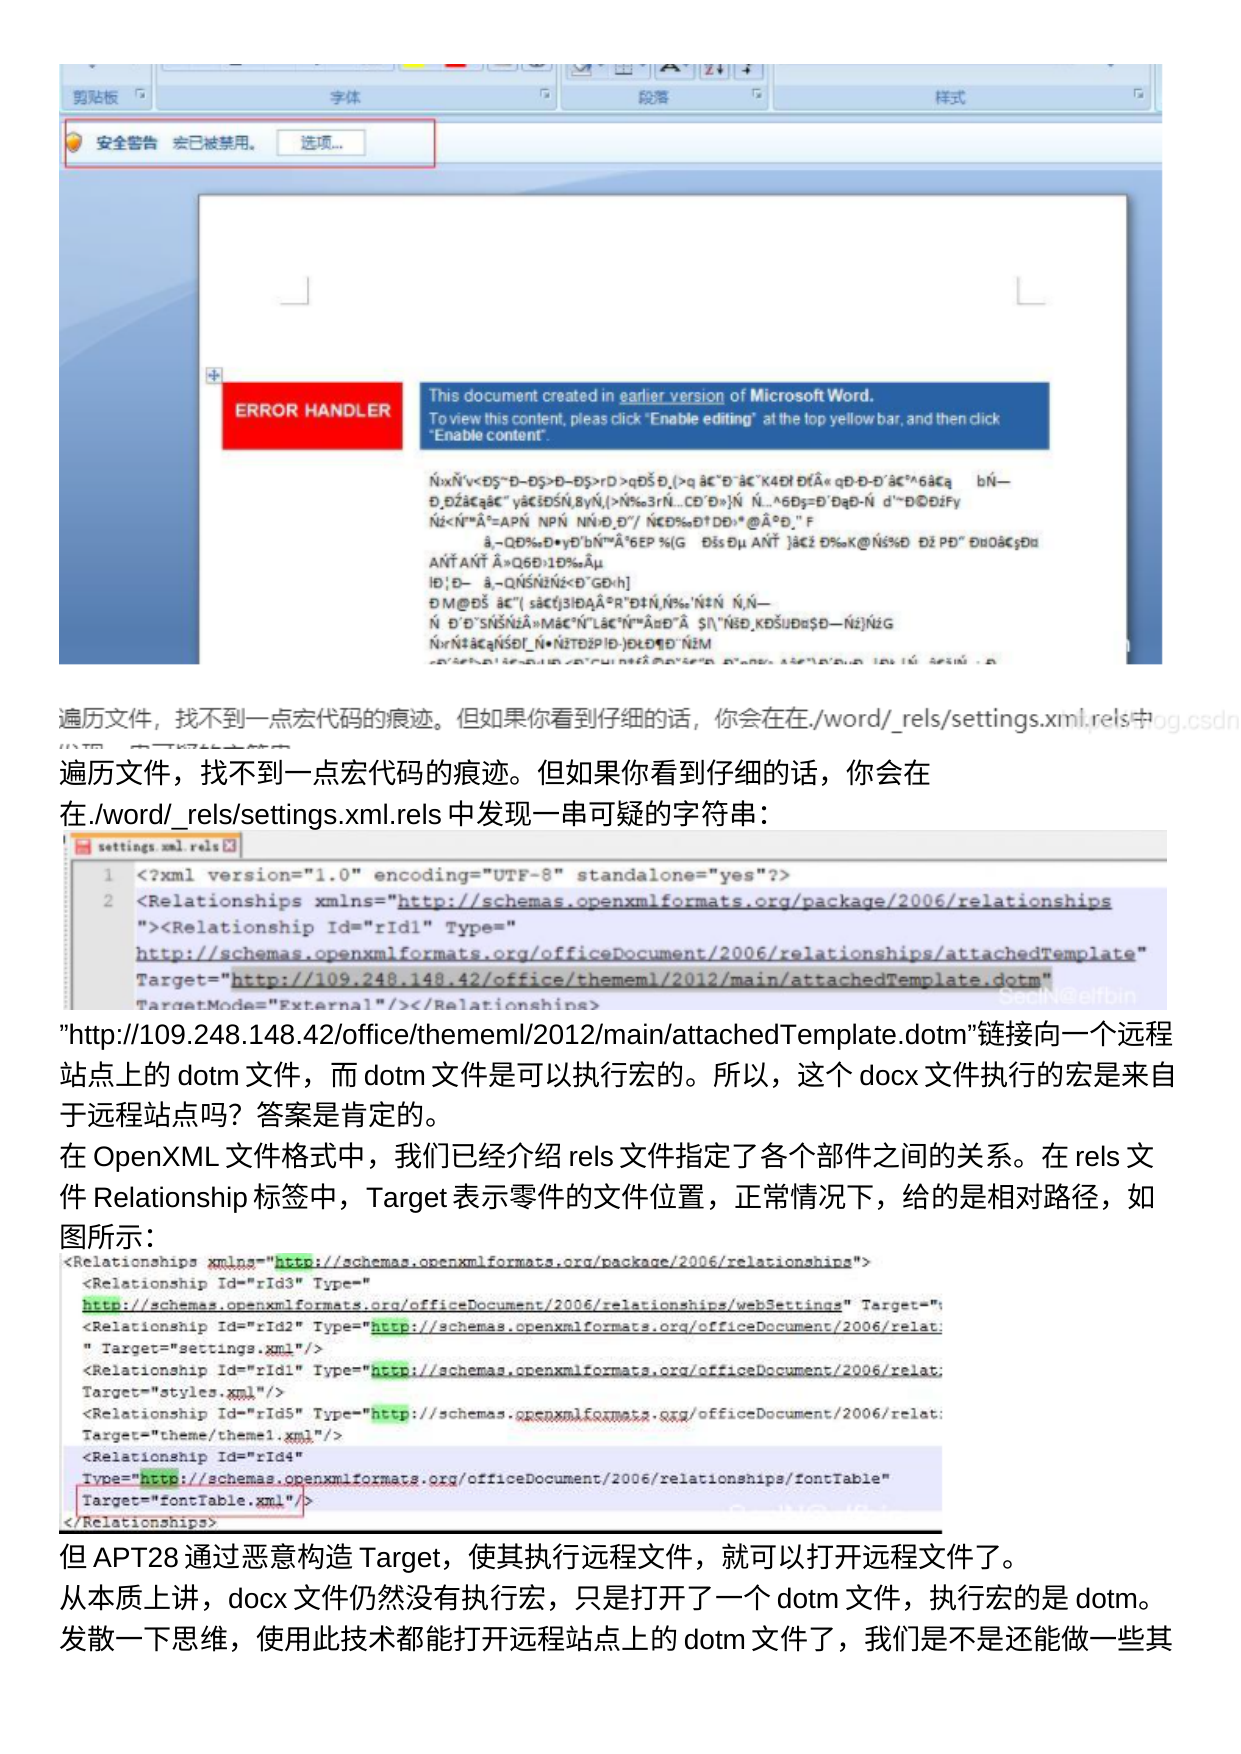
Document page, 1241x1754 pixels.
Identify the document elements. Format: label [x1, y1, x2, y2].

picture [59, 830, 1167, 1010]
picture [59, 64, 1241, 749]
picture [59, 1253, 947, 1534]
text [59, 749, 1181, 1655]
